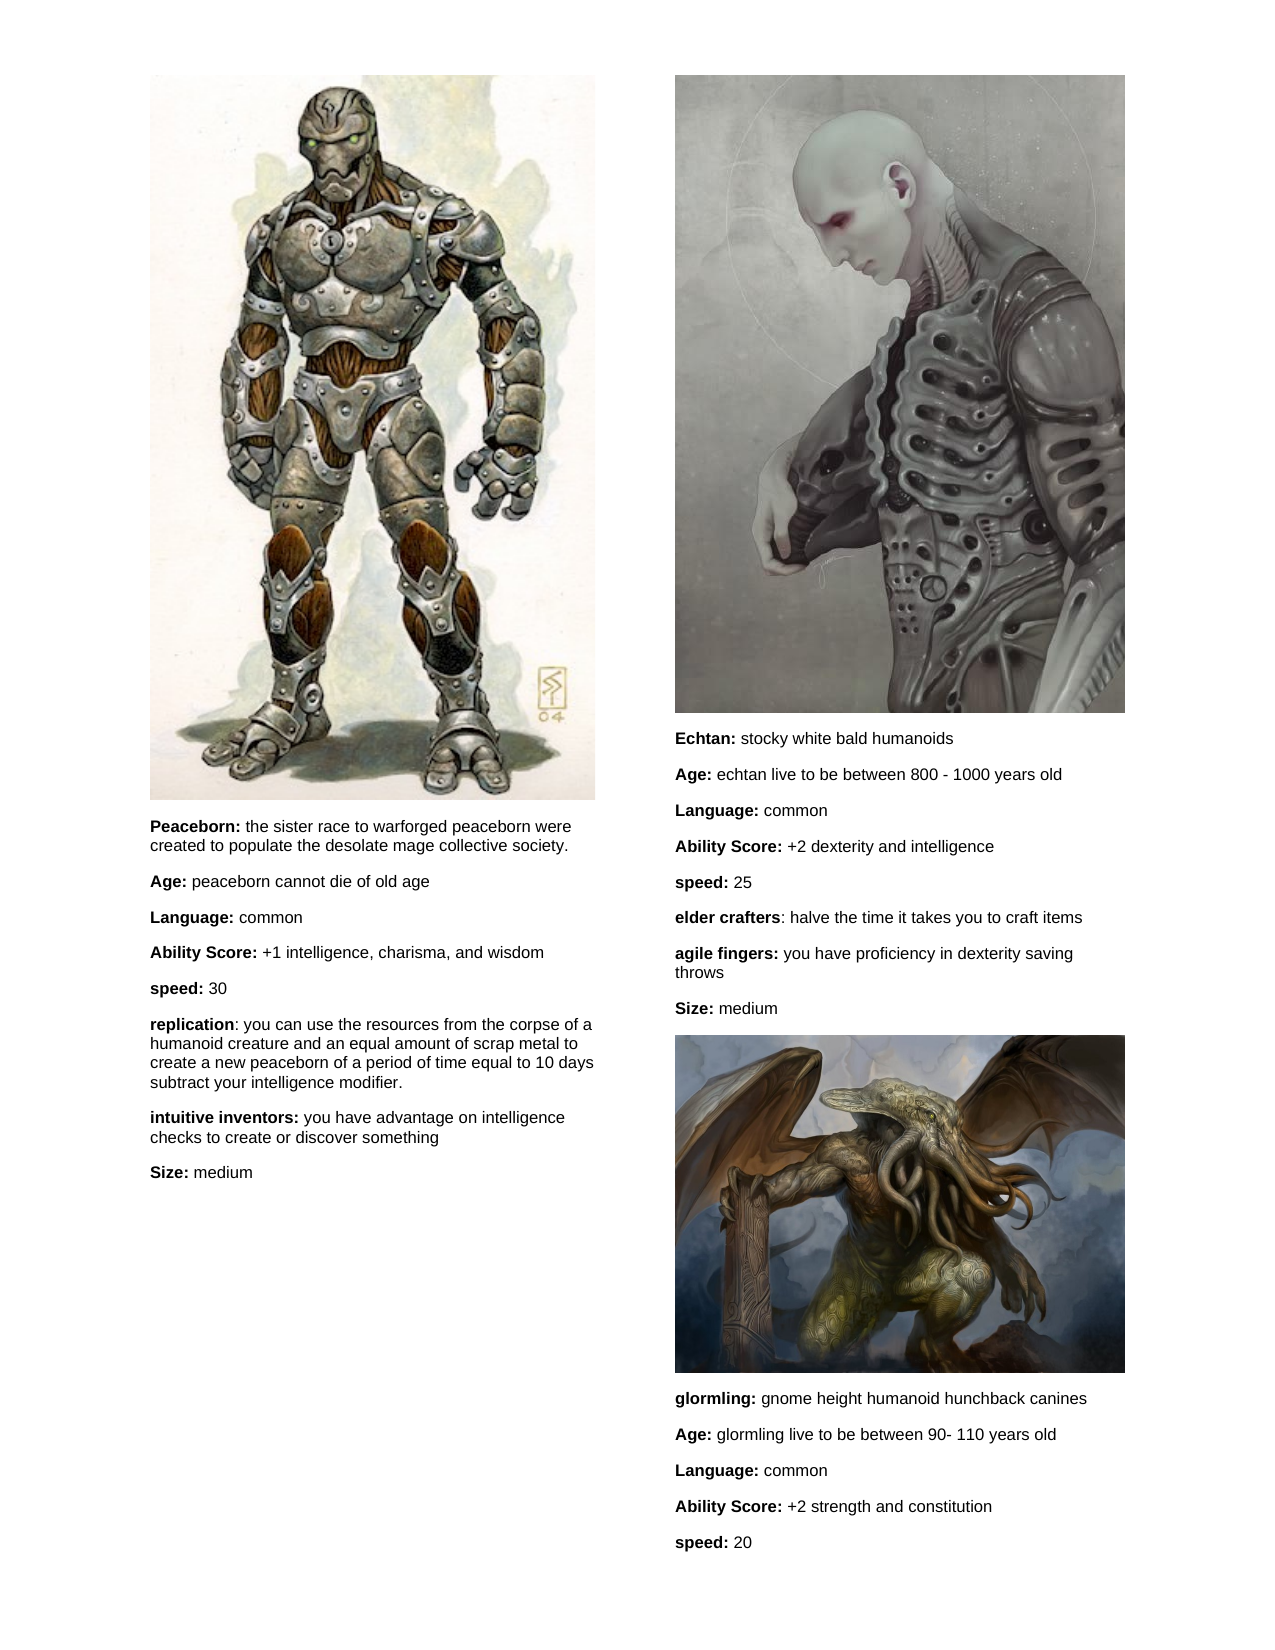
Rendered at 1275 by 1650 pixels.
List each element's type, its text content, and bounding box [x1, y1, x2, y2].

text speed: 20 [675, 1532, 1125, 1552]
text elder crafters: halve the time it takes you to craft items [675, 908, 1125, 927]
text Peaceborn: the sister race to warforged peaceborn were created to populate the desolate mage collective society. [150, 817, 600, 855]
text Ability Score: +2 strength and constitution [675, 1497, 1125, 1516]
text Age: echtan live to be between 800 - 1000 years old [675, 765, 1125, 784]
text Language: common [150, 907, 600, 927]
text speed: 30 [150, 979, 600, 998]
text Ability Score: +1 intelligence, charisma, and wisdom [150, 943, 600, 962]
text Ability Score: +2 dexterity and intelligence [675, 837, 1125, 856]
text glormling: gnome height humanoid hunchback canines [675, 1389, 1125, 1408]
text Size: medium [675, 999, 1125, 1018]
text speed: 25 [675, 872, 1125, 892]
picture [675, 75, 1125, 713]
text Size: medium [150, 1163, 600, 1182]
text Age: glormling live to be between 90- 110 years old [675, 1425, 1125, 1444]
picture [675, 1035, 1125, 1373]
text Age: peaceborn cannot die of old age [150, 872, 600, 891]
text agile fingers: you have proficiency in dexterity saving throws [675, 944, 1125, 982]
text intuitive inventors: you have advantage on intelligence checks to create or discover something [150, 1108, 600, 1147]
picture [150, 75, 596, 800]
text Echtan: stocky white bald humanoids [675, 729, 1125, 748]
text Language: common [675, 801, 1125, 820]
text replication: you can use the resources from the corpse of a humanoid creature and an equal amount of scrap metal to create a new peaceborn of a period of time equal to 10 days subtract your intelligence modifier. [150, 1015, 600, 1092]
text Language: common [675, 1461, 1125, 1480]
